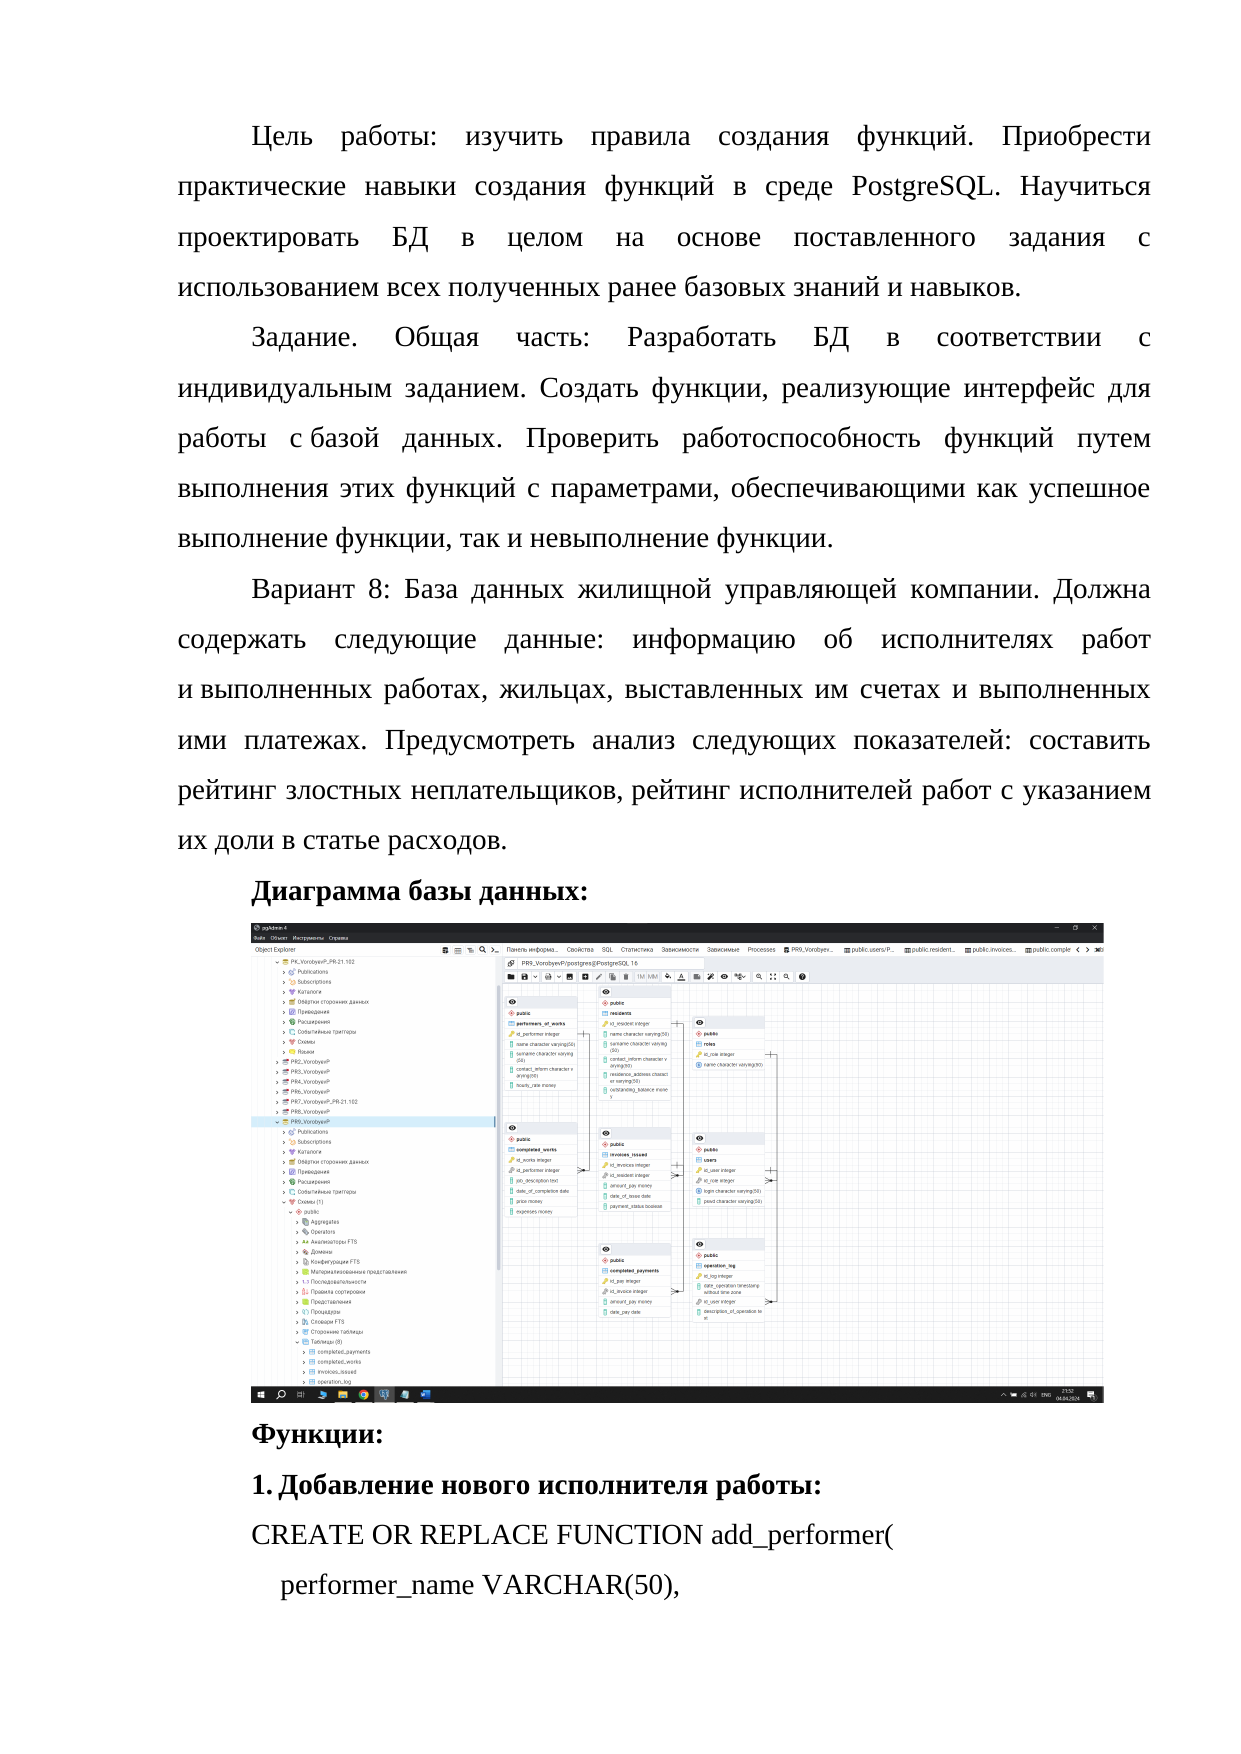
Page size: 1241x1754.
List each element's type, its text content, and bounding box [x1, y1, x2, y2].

text Цель работы: изучить правила создания функций. Приобрести практические навыки создания функций в среде PostgreSQL. Научиться проектировать БД в целом на основе поставленного задания с использованием всех полученных ранее базовых знаний и навыков. [177, 118, 1152, 303]
picture [251, 923, 1104, 1403]
text 1. Добавление нового исполнителя работы: [177, 1467, 1152, 1500]
text CREATE OR REPLACE FUNCTION add_performer( [177, 1517, 1152, 1551]
text Вариант 8: База данных жилищной управляющей компании. Должна содержать следующие данные: информацию об исполнителях работ и выполненных работах, жильцах, выставленных им счетах и выполненных ими платежах. Предусмотреть анализ следующих показателей: составить рейтинг злостных неплательщиков, рейтинг исполнителей работ с указанием их доли в статье расходов. [177, 571, 1152, 856]
text Функции: [177, 1417, 1152, 1450]
text Диаграмма базы данных: [177, 873, 1152, 906]
text performer_name VARCHAR(50), [177, 1567, 1152, 1601]
text Задание. Общая часть: Разработать БД в соответствии с индивидуальным заданием. Создать функции, реализующие интерфейс для работы с базой данных. Проверить работоспособность функций путем выполнения этих функций с параметрами, обеспечивающими как успешное выполнение функции, так и невыполнение функции. [177, 319, 1152, 554]
